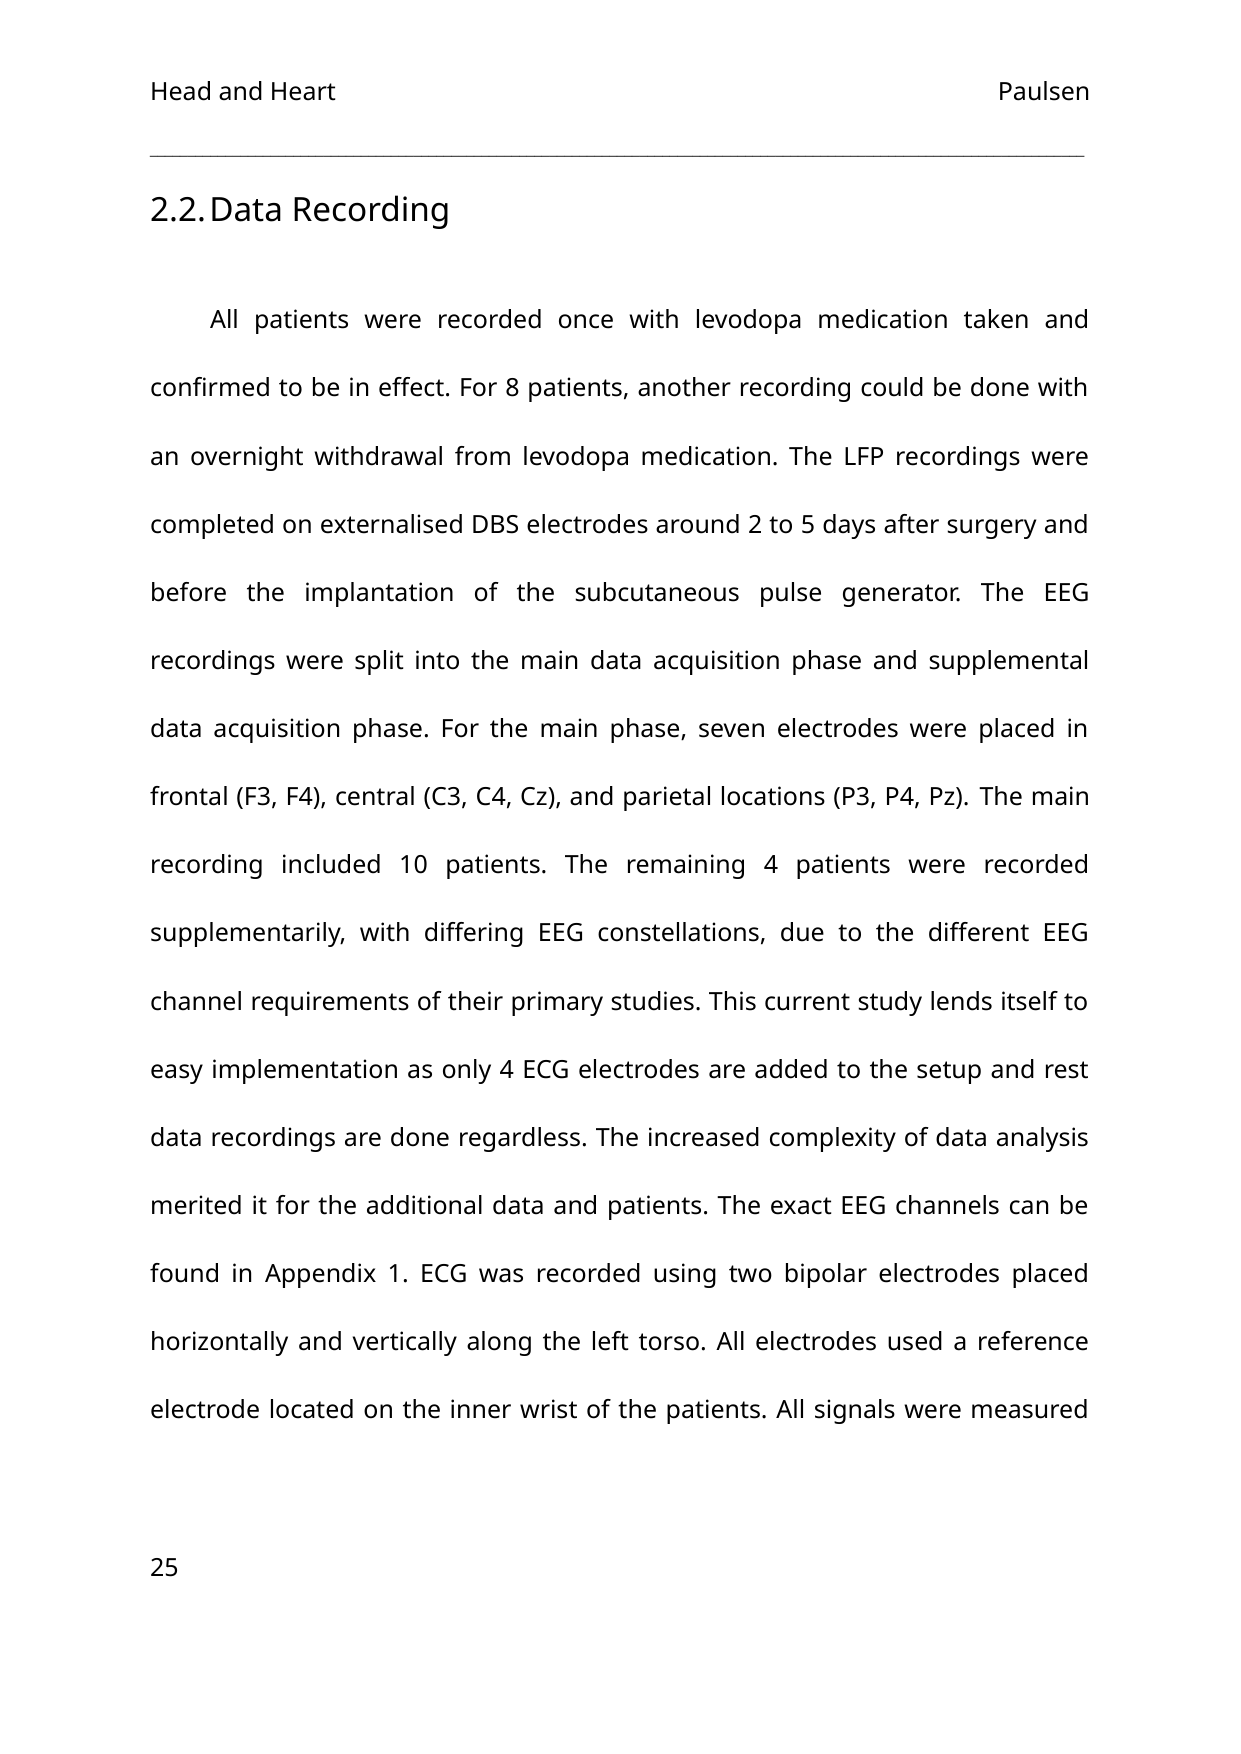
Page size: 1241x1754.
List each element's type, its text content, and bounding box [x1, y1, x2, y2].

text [150, 302, 1090, 1426]
subtitle Data Recording [150, 186, 1090, 231]
